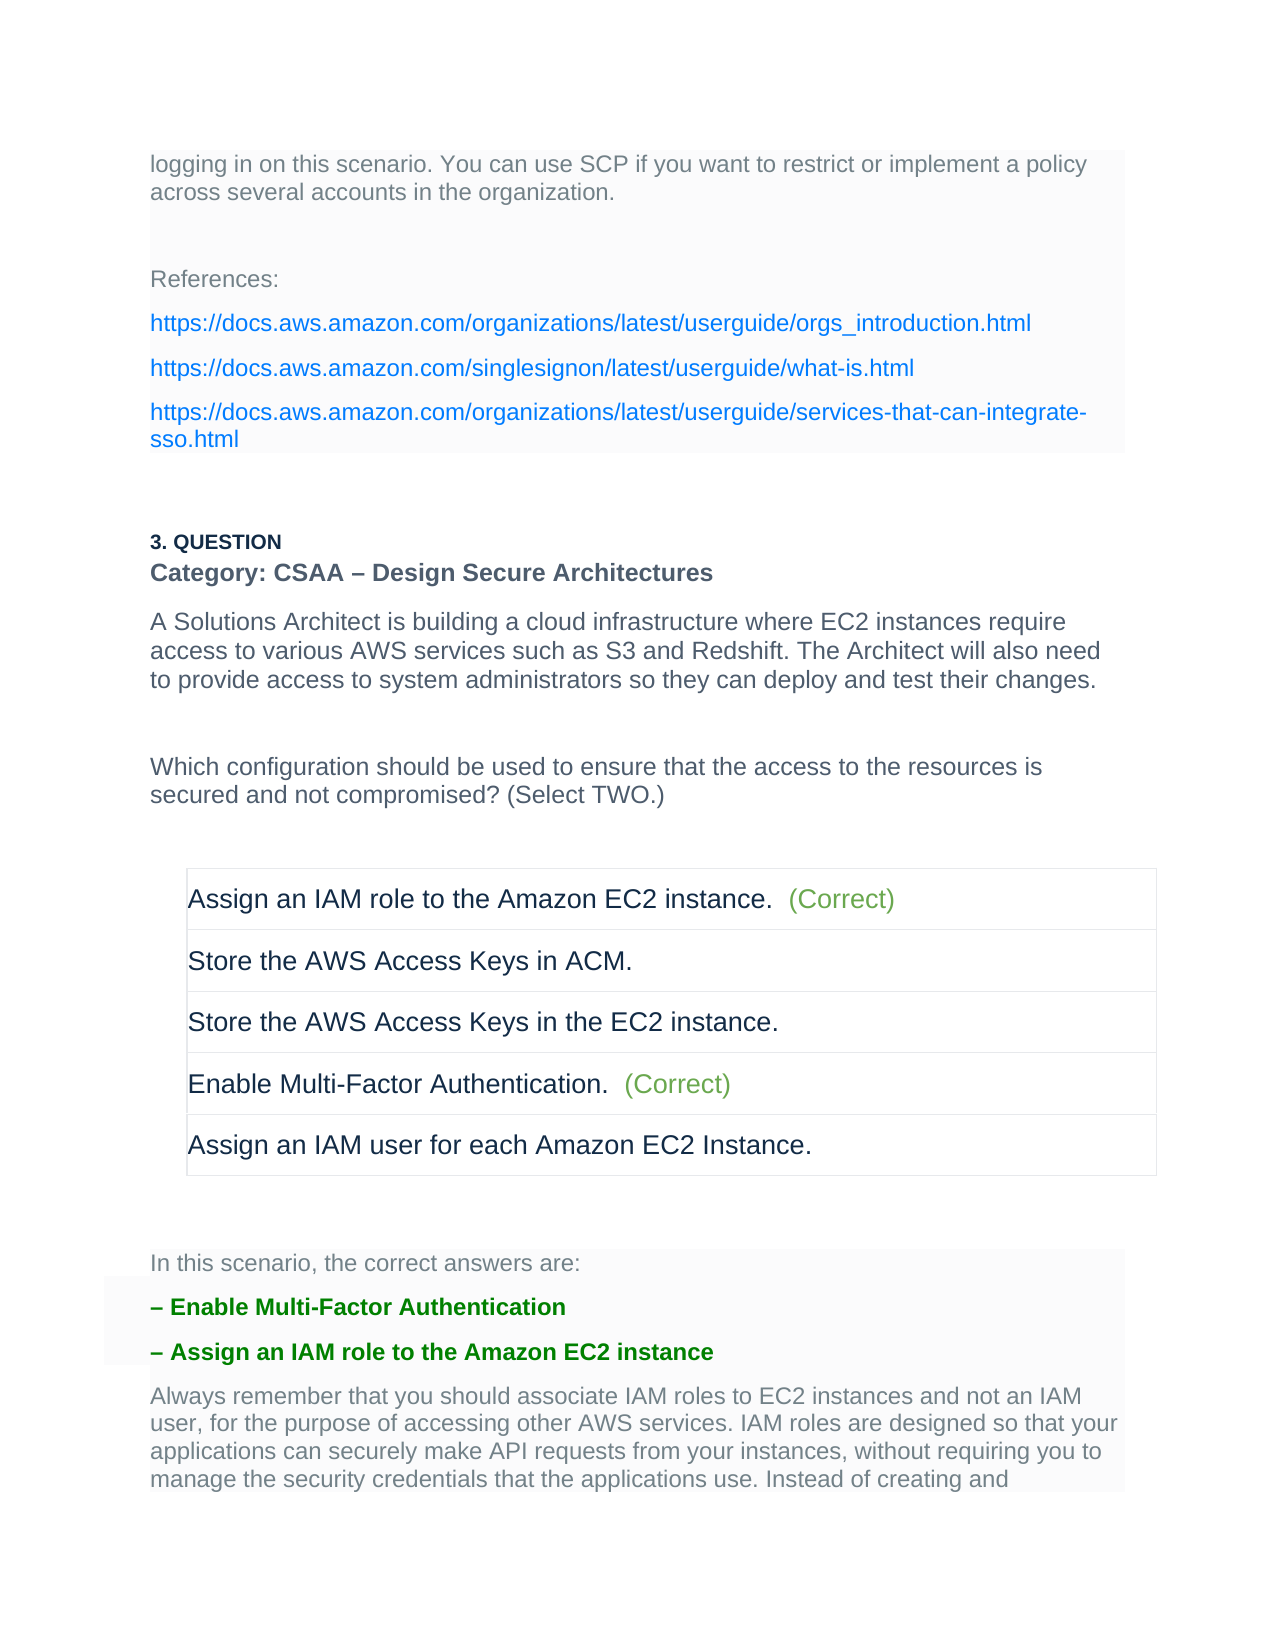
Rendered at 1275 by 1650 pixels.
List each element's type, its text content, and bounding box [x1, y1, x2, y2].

list Store the AWS Access Keys in ACM. [188, 930, 1156, 991]
text https://docs.aws.amazon.com/organizations/latest/userguide/orgs_introduction.html [150, 309, 1125, 337]
list Assign an IAM role to the Amazon EC2 instance. (Correct) [188, 869, 1156, 929]
text In this scenario, the correct answers are: [150, 1249, 1125, 1276]
text – Assign an IAM role to the Amazon EC2 instance [104, 1337, 1125, 1365]
list Assign an IAM user for each Amazon EC2 Instance. [188, 1115, 1156, 1175]
list Store the AWS Access Keys in the EC2 instance. [188, 992, 1156, 1052]
text Which configuration should be used to ensure that the access to the resources is secured and not compromised? (Select TWO.) [150, 752, 1125, 809]
text 3. QUESTION [150, 530, 1125, 554]
text https://docs.aws.amazon.com/singlesignon/latest/userguide/what-is.html [150, 353, 1125, 381]
list Enable Multi-Factor Authentication. (Correct) [188, 1053, 1156, 1113]
text Category: CSAA – Design Secure Architectures [150, 557, 1125, 586]
text https://docs.aws.amazon.com/organizations/latest/userguide/services-that-can-integrate-sso.html [150, 398, 1125, 453]
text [150, 150, 1125, 205]
text References: [150, 265, 1125, 292]
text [150, 1382, 1125, 1492]
text A Solutions Architect is building a cloud infrastructure where EC2 instances require access to various AWS services such as S3 and Redshift. The Architect will also need to provide access to system administrators so they can deploy and test their changes. [150, 607, 1125, 693]
text – Enable Multi-Factor Authentication [104, 1293, 1125, 1321]
